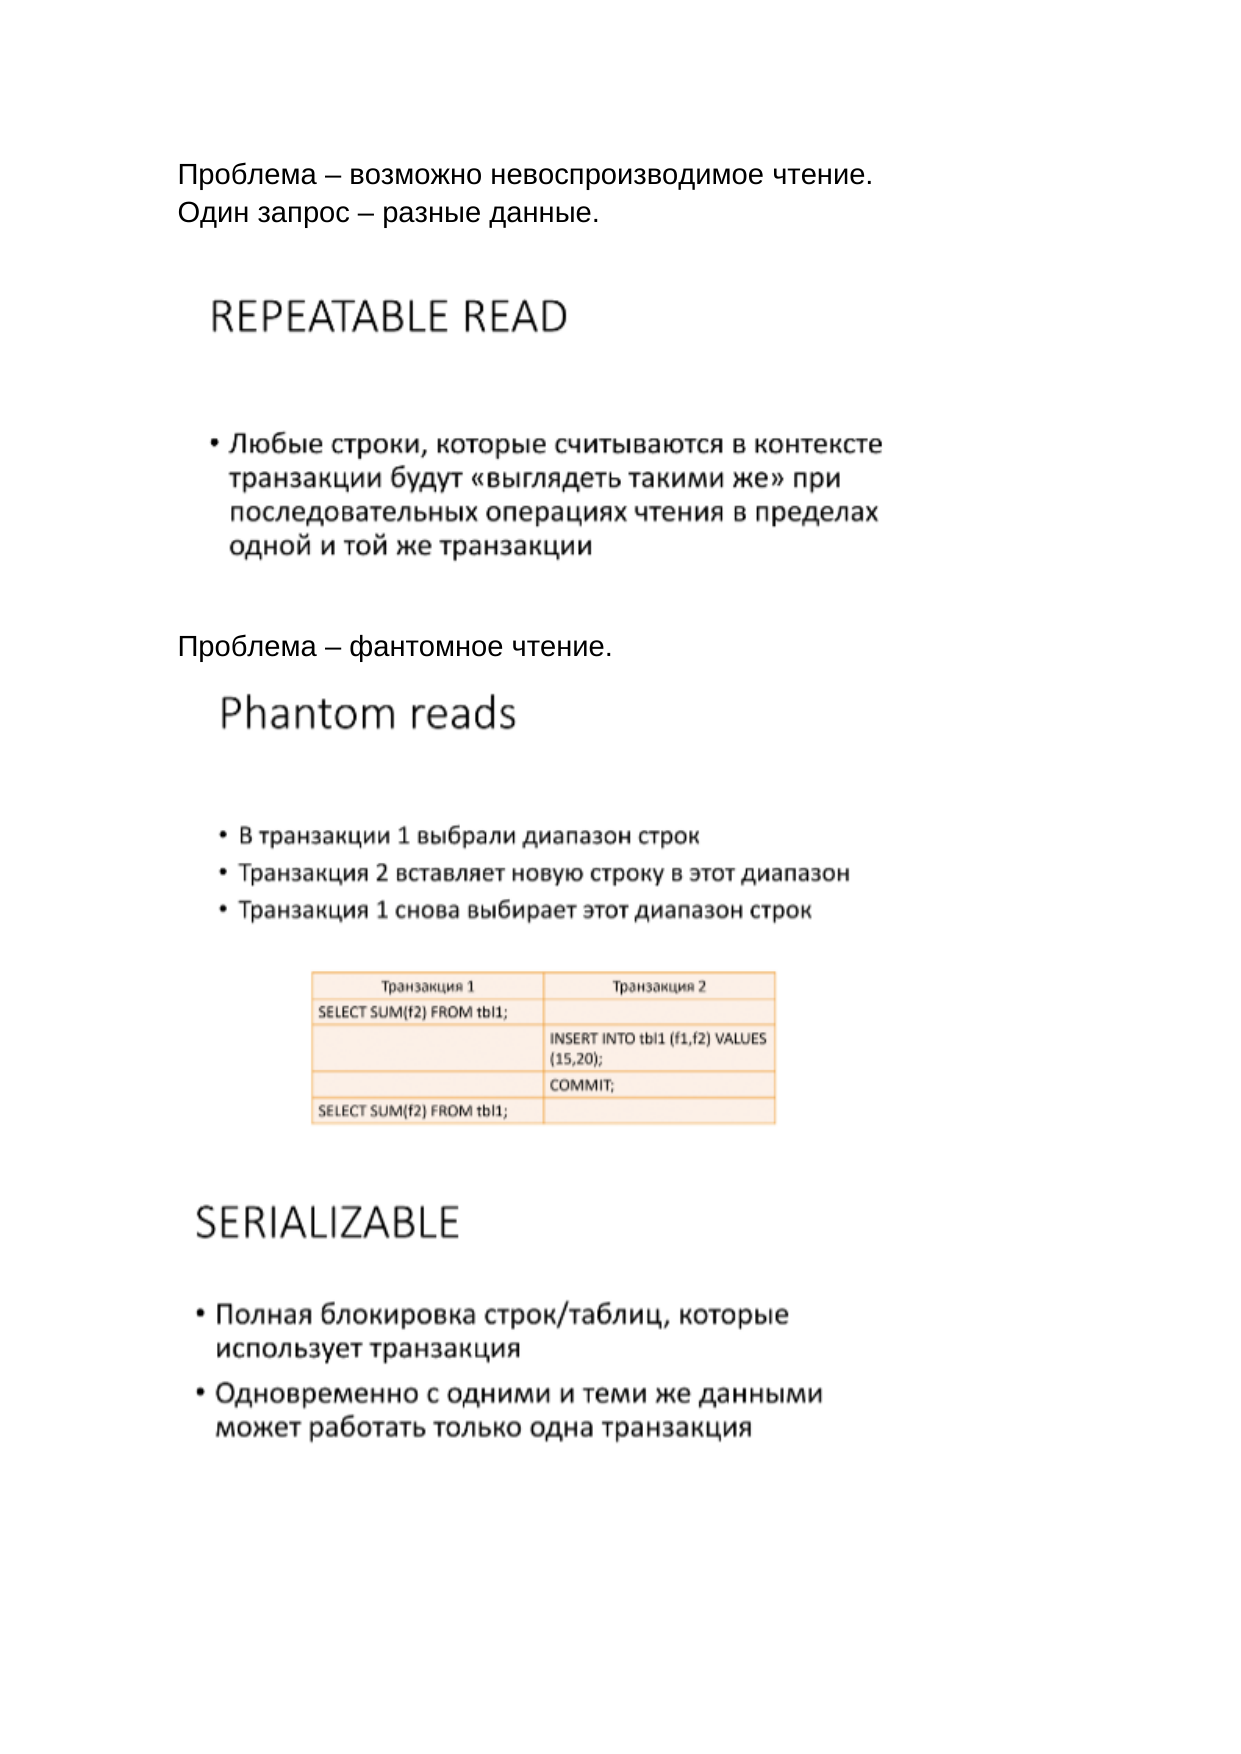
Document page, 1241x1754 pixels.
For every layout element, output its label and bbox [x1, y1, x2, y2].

picture [177, 1175, 876, 1491]
picture [177, 666, 943, 1133]
picture [177, 271, 918, 586]
